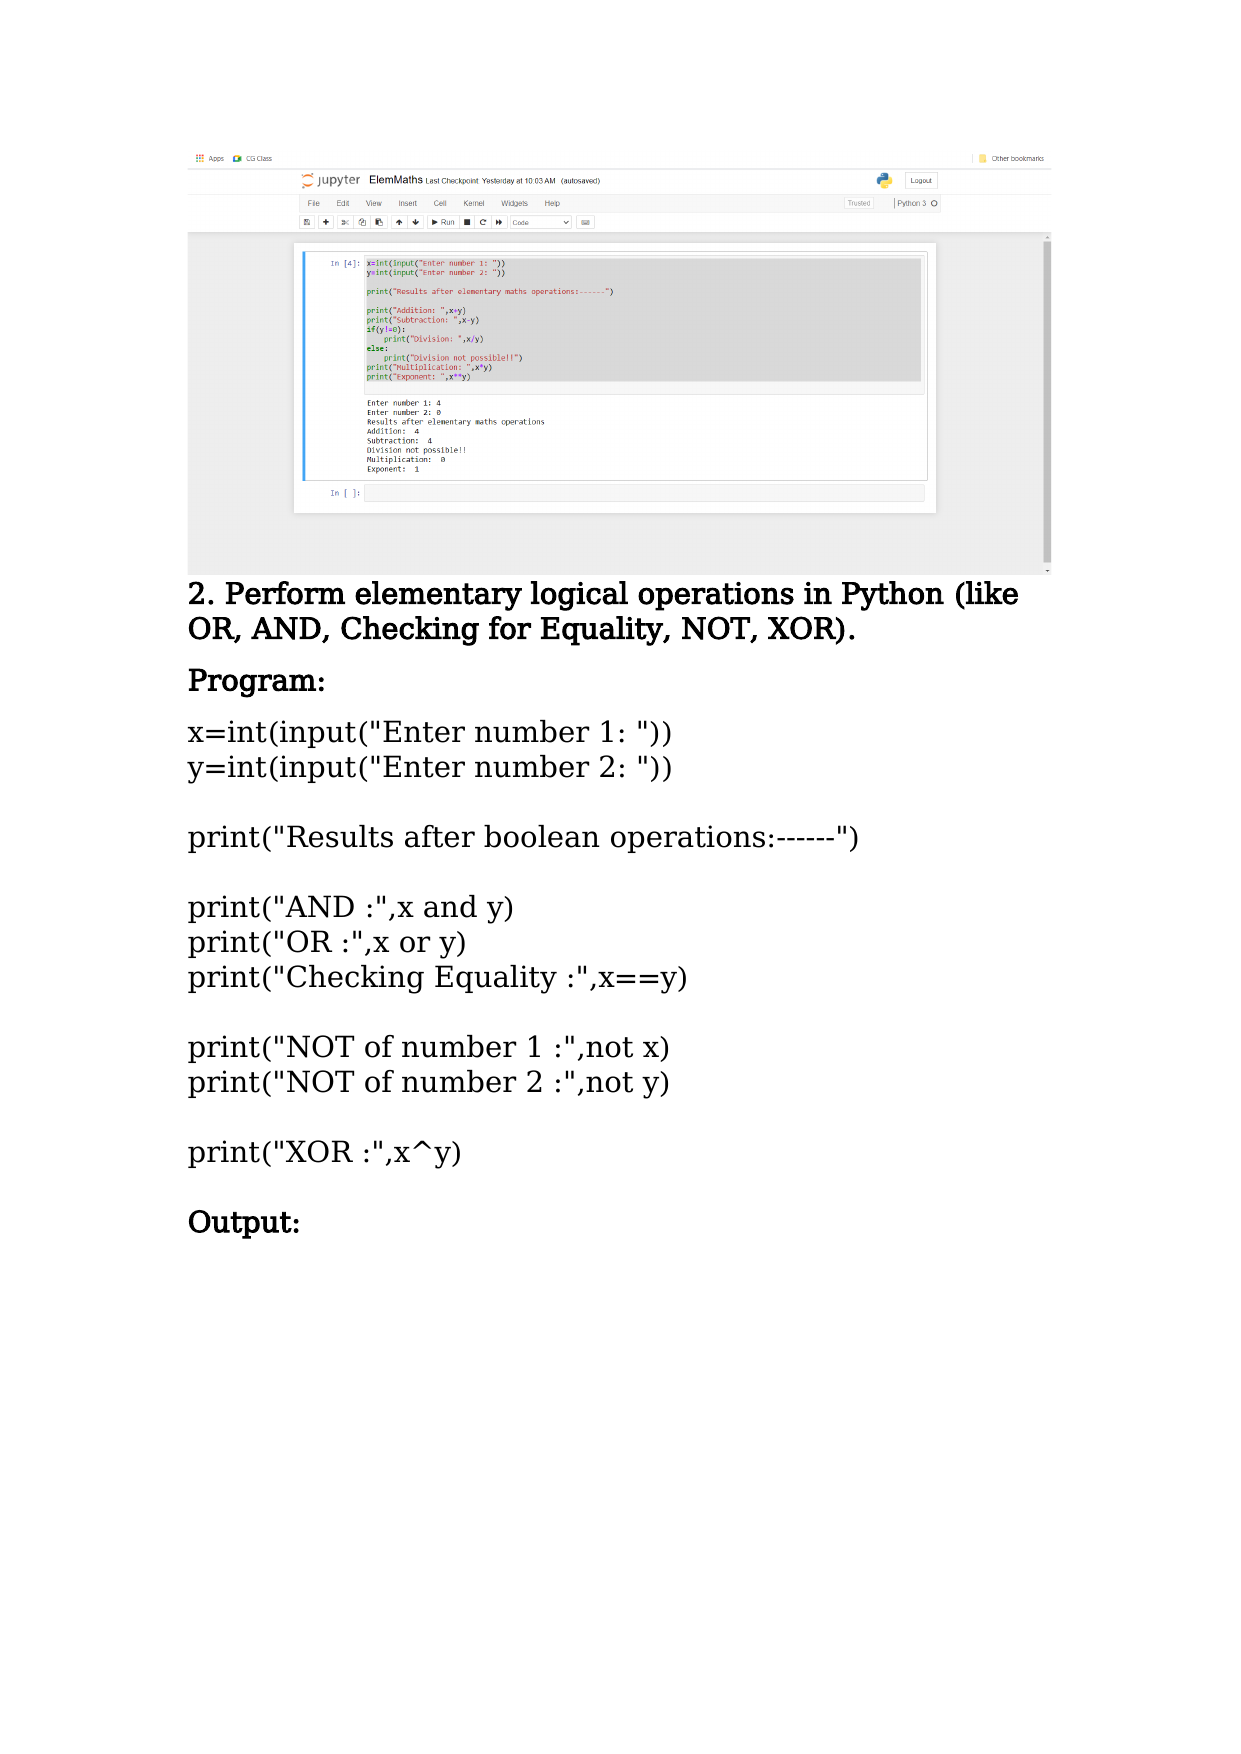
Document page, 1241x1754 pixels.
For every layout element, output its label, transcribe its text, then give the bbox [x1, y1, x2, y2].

text print("OR :",x or y) [187, 923, 1053, 958]
picture [187, 150, 1052, 575]
text print("NOT of number 2 :",not y) [187, 1063, 1053, 1098]
text y=int(input("Enter number 2: ")) [187, 748, 1053, 783]
text x=int(input("Enter number 1: ")) [187, 713, 1053, 748]
text print("AND :",x and y) [187, 888, 1053, 923]
text Program: [187, 661, 1053, 696]
text Output: [187, 1203, 1053, 1238]
text print("Results after boolean operations:------") [187, 818, 1053, 853]
list Perform elementary logical operations in Python (like OR, AND, Checking for Equality, NOT, XOR). [187, 575, 1053, 645]
text print("Checking Equality :",x==y) [187, 958, 1053, 993]
text print("NOT of number 1 :",not x) [187, 1028, 1053, 1063]
text print("XOR :",x^y) [187, 1133, 1053, 1168]
